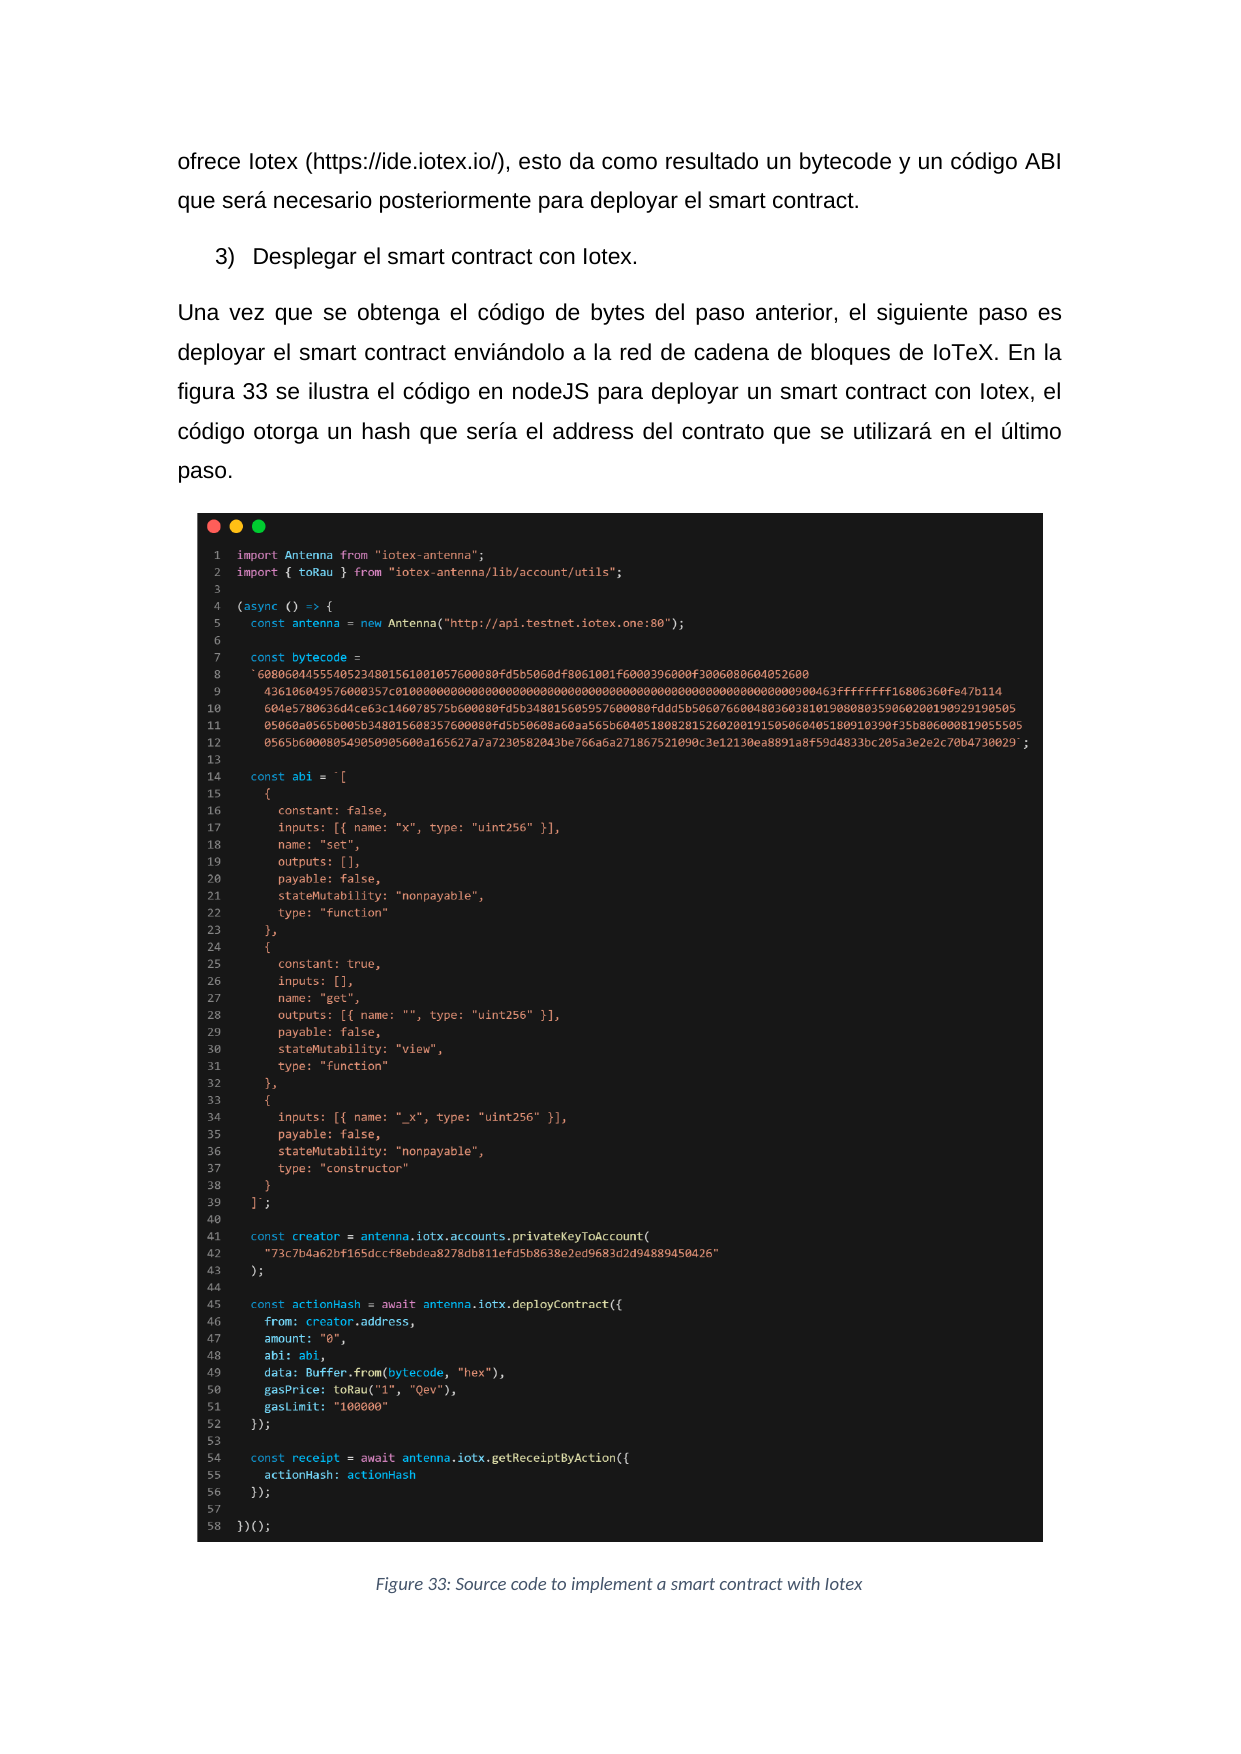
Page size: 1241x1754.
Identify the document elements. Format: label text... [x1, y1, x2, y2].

text Una vez que se obtenga el código de bytes del paso anterior, el siguiente paso es deployar el smart contract enviándolo a la red de cadena de bloques de IoTeX. En la figura 33 se ilustra el código en nodeJS para deployar un smart contract con Iotex, el código otorga un hash que sería el address del contrato que se utilizará en el último paso. [177, 299, 1063, 484]
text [177, 148, 1063, 213]
picture [197, 513, 1043, 1542]
list Desplegar el smart contract con Iotex. [215, 243, 1063, 269]
text Figure : Source code to implement a smart contract with Iotex [177, 1572, 1063, 1595]
